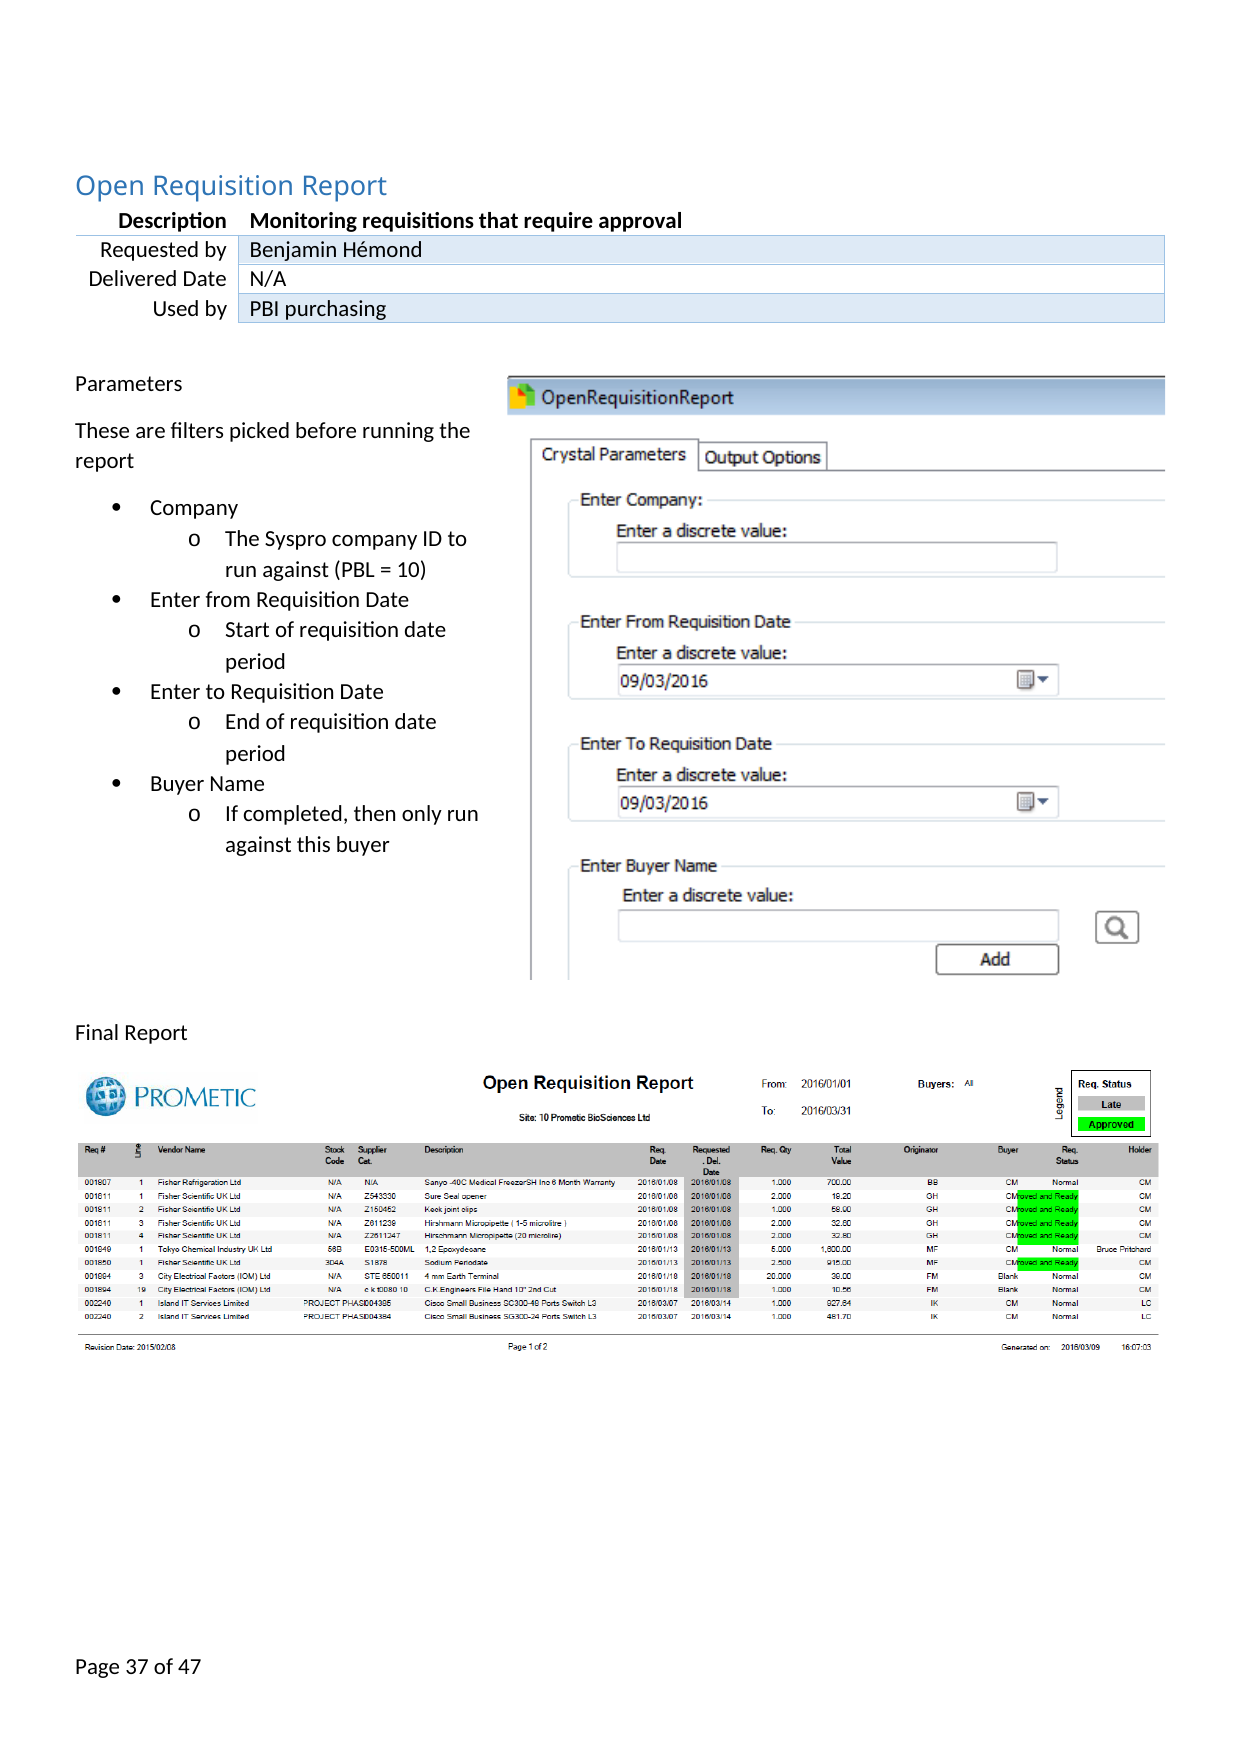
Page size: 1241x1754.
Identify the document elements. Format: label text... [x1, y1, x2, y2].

list Enter to Requisition Date [112, 677, 507, 705]
table_cell N/A [239, 265, 1164, 293]
text Final Report [75, 1018, 1165, 1046]
table_cell Requested by [76, 236, 238, 263]
table_cell PBI purchasing [239, 294, 1164, 322]
picture [507, 373, 1166, 980]
list Start of requisition date period [187, 616, 507, 675]
list End of requisition date period [187, 707, 507, 767]
text These are filters picked before running the report [75, 416, 507, 475]
table_cell Used by [76, 293, 238, 322]
list Enter from Requisition Date [112, 585, 507, 613]
table_cell Benjamin Hémond [239, 236, 1164, 263]
picture [75, 1064, 1166, 1369]
table_header Monitoring requisitions that require approval [238, 206, 1165, 234]
text Parameters [75, 369, 1165, 398]
list Buyer Name [112, 769, 507, 797]
list If completed, then only run against this buyer [187, 799, 507, 858]
list Company [112, 493, 507, 522]
table_cell Delivered Date [76, 264, 238, 293]
subtitle Open Requisition Report [75, 167, 1165, 203]
list The Syspro company ID to run against (PBL = 10) [187, 524, 507, 583]
table_header Description [76, 206, 238, 234]
